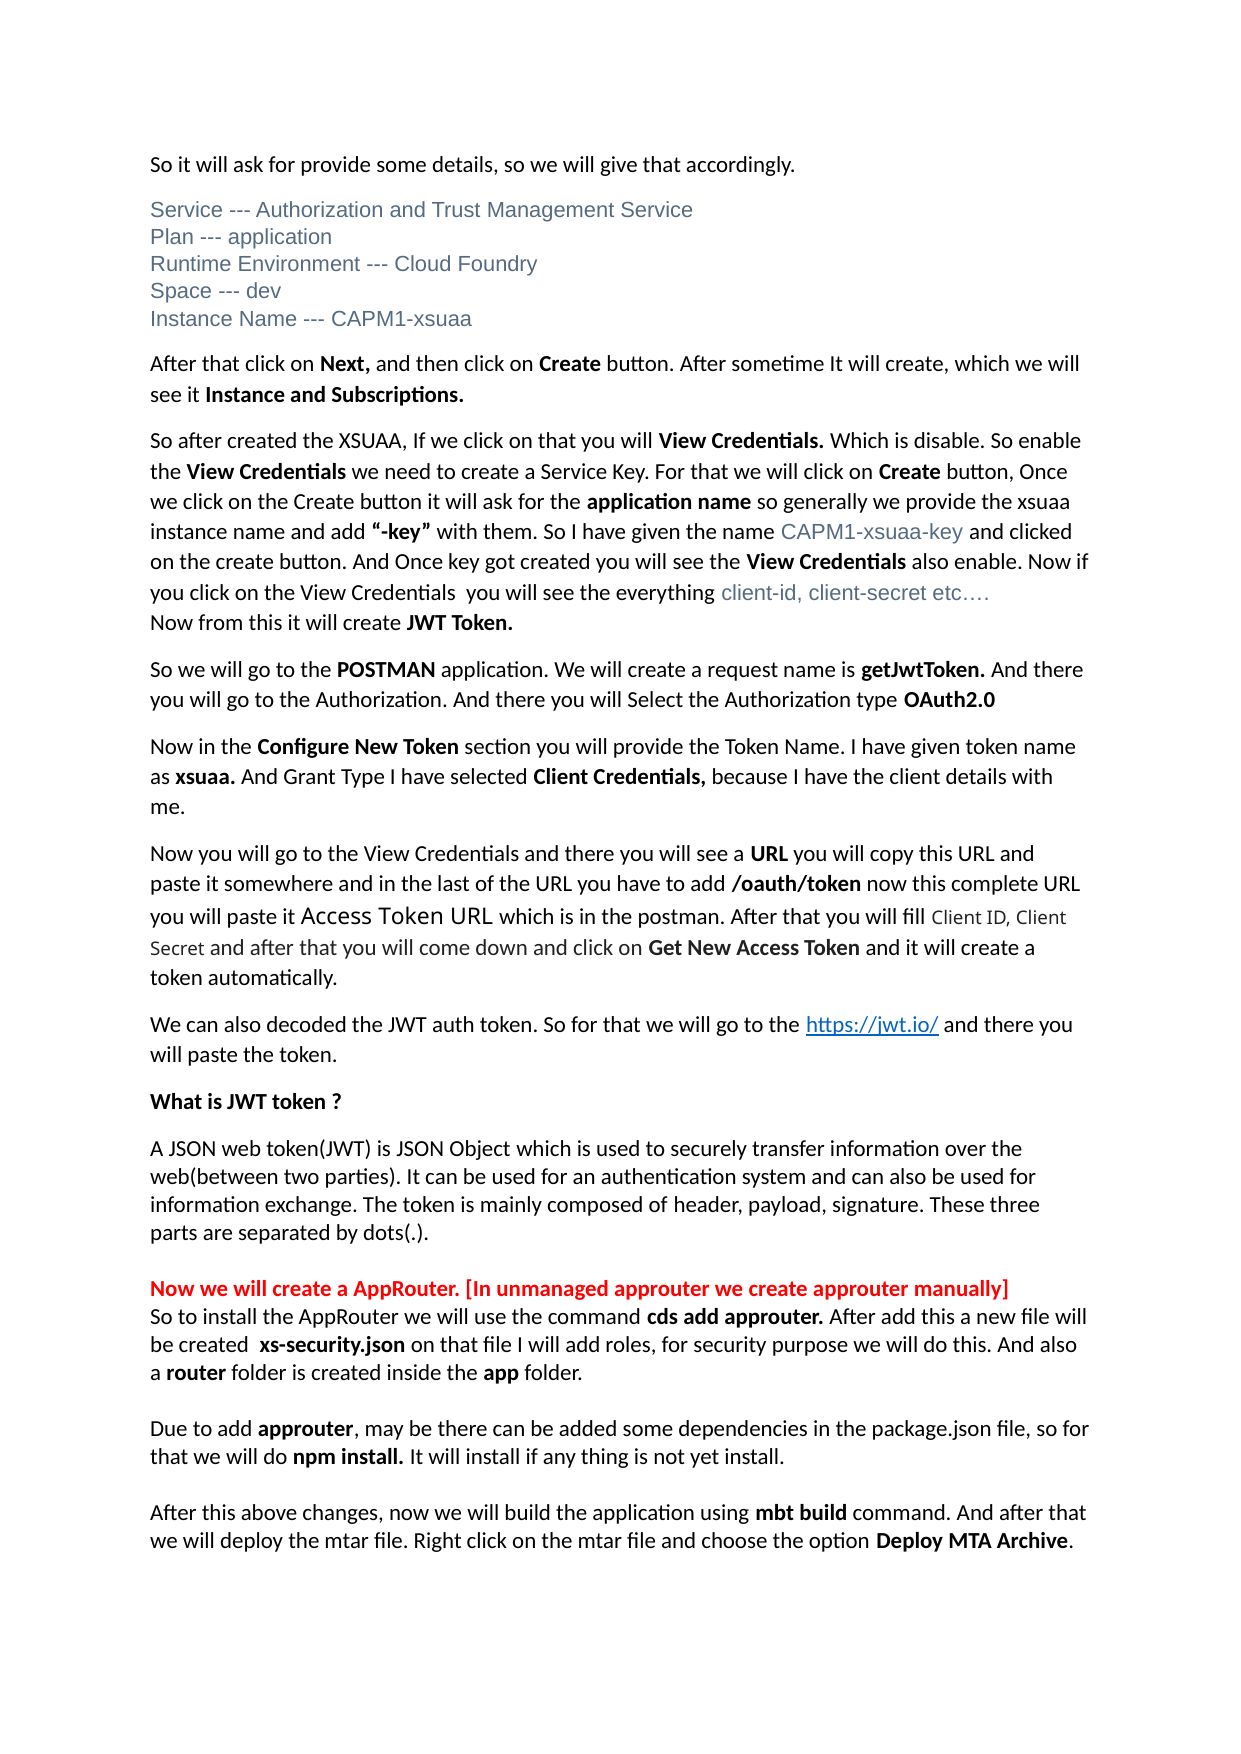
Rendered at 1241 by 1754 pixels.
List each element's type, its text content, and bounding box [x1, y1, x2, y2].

text Now we will create a AppRouter. [In unmanaged approuter we create approuter manually] [150, 1274, 1090, 1302]
text What is JWT token ? [150, 1087, 1090, 1115]
text So we will go to the POSTMAN application. We will create a request name is getJwtToken. And there you will go to the Authorization. And there you will Select the Authorization type OAuth2.0 [150, 655, 1090, 713]
text Now you will go to the View Credentials and there you will see a URL you will copy this URL and paste it somewhere and in the last of the URL you have to add /oauth/token now this complete URL you will paste it Access Token URL which is in the postman. After that you will fill Client ID, Client Secret and after that you will come down and click on Get New Access Token and it will create a token automatically. [150, 839, 1090, 991]
text So to install the AppRouter we will use the command cds add approuter. After add this a new file will be created xs-security.json on that file I will add roles, for security purpose we will do this. And also a router folder is created inside the app folder. [150, 1302, 1090, 1386]
text After that click on Next, and then click on Create button. After sometime It will create, which we will see it Instance and Subscriptions. [150, 349, 1090, 408]
text After this above changes, now we will build the application using mbt build command. And after that we will deploy the mtar file. Right click on the mtar file and choose the option Deploy MTA Archive. [150, 1498, 1090, 1554]
text A JSON web token(JWT) is JSON Object which is used to securely transfer information over the web(between two parties). It can be used for an authentication system and can also be used for information exchange. The token is mainly composed of header, payload, signature. These three parts are separated by dots(.). [150, 1134, 1090, 1246]
text Due to add approuter, may be there can be added some dependencies in the package.json file, so for that we will do npm install. It will install if any thing is not yet install. [150, 1414, 1090, 1471]
text So it will ask for provide some details, so we will give that accordingly. [150, 150, 1090, 178]
text So after created the XSUAA, If we click on that you will View Credentials. Which is disable. So enable the View Credentials we need to create a Service Key. For that we will click on Create button, Once we click on the Create button it will ask for the application name so generally we provide the xsuaa instance name and add “-key” with them. So I have given the name CAPM1-xsuaa-key and clicked on the create button. And Once key got created you will see the View Credentials also enable. Now if you click on the View Credentials you will see the everything client-id, client-secret etc…. Now from this it will create JWT Token. [150, 427, 1090, 636]
text Now in the Configure New Token section you will provide the Token Name. I have given token name as xsuaa. And Grant Type I have selected Client Credentials, because I have the client details with me. [150, 732, 1090, 820]
text We can also decoded the JWT auth token. So for that we will go to the https://jwt.io/ and there you will paste the token. [150, 1010, 1090, 1068]
text Service --- Authorization and Trust Management Service Plan --- application Runtime Environment --- Cloud Foundry Space --- dev Instance Name --- CAPM1-xsuaa [150, 197, 1090, 331]
